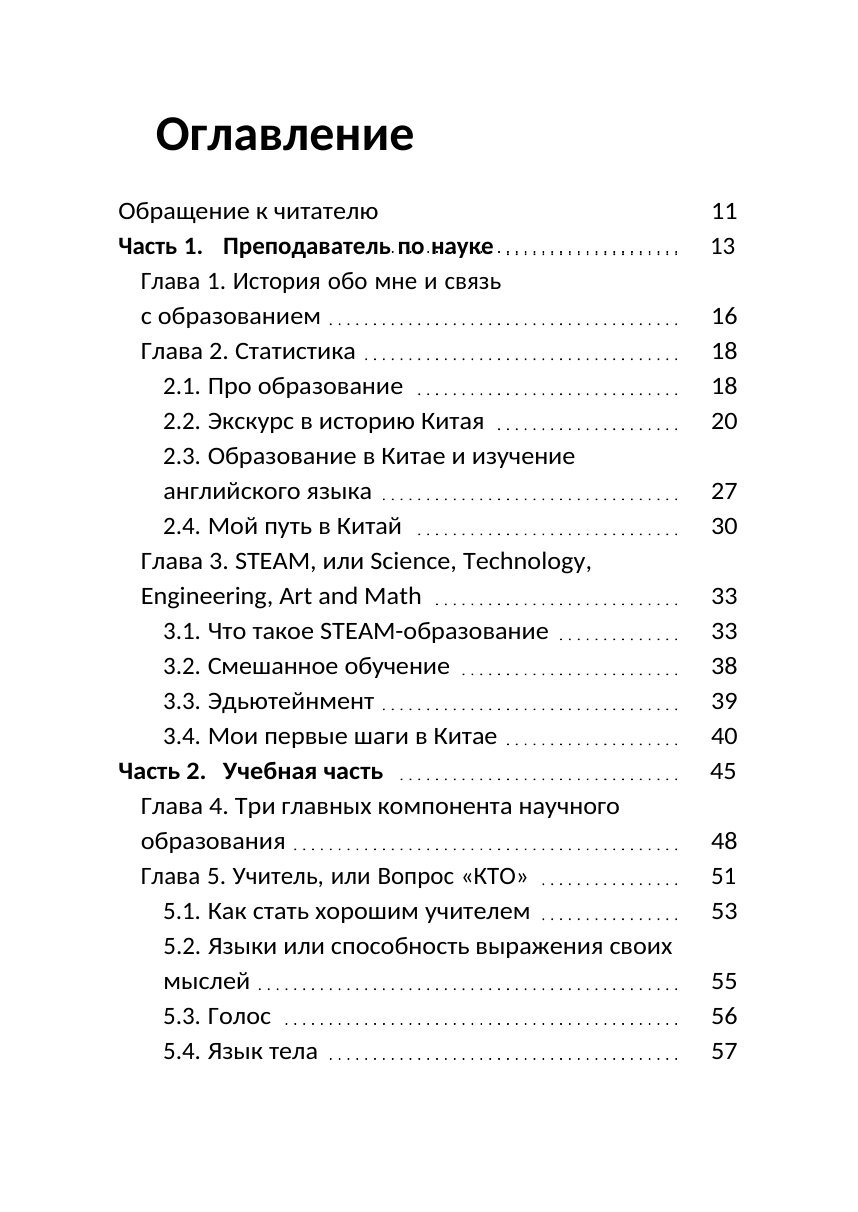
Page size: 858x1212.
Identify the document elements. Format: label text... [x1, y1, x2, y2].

subtitle Оглавление [156, 102, 751, 163]
